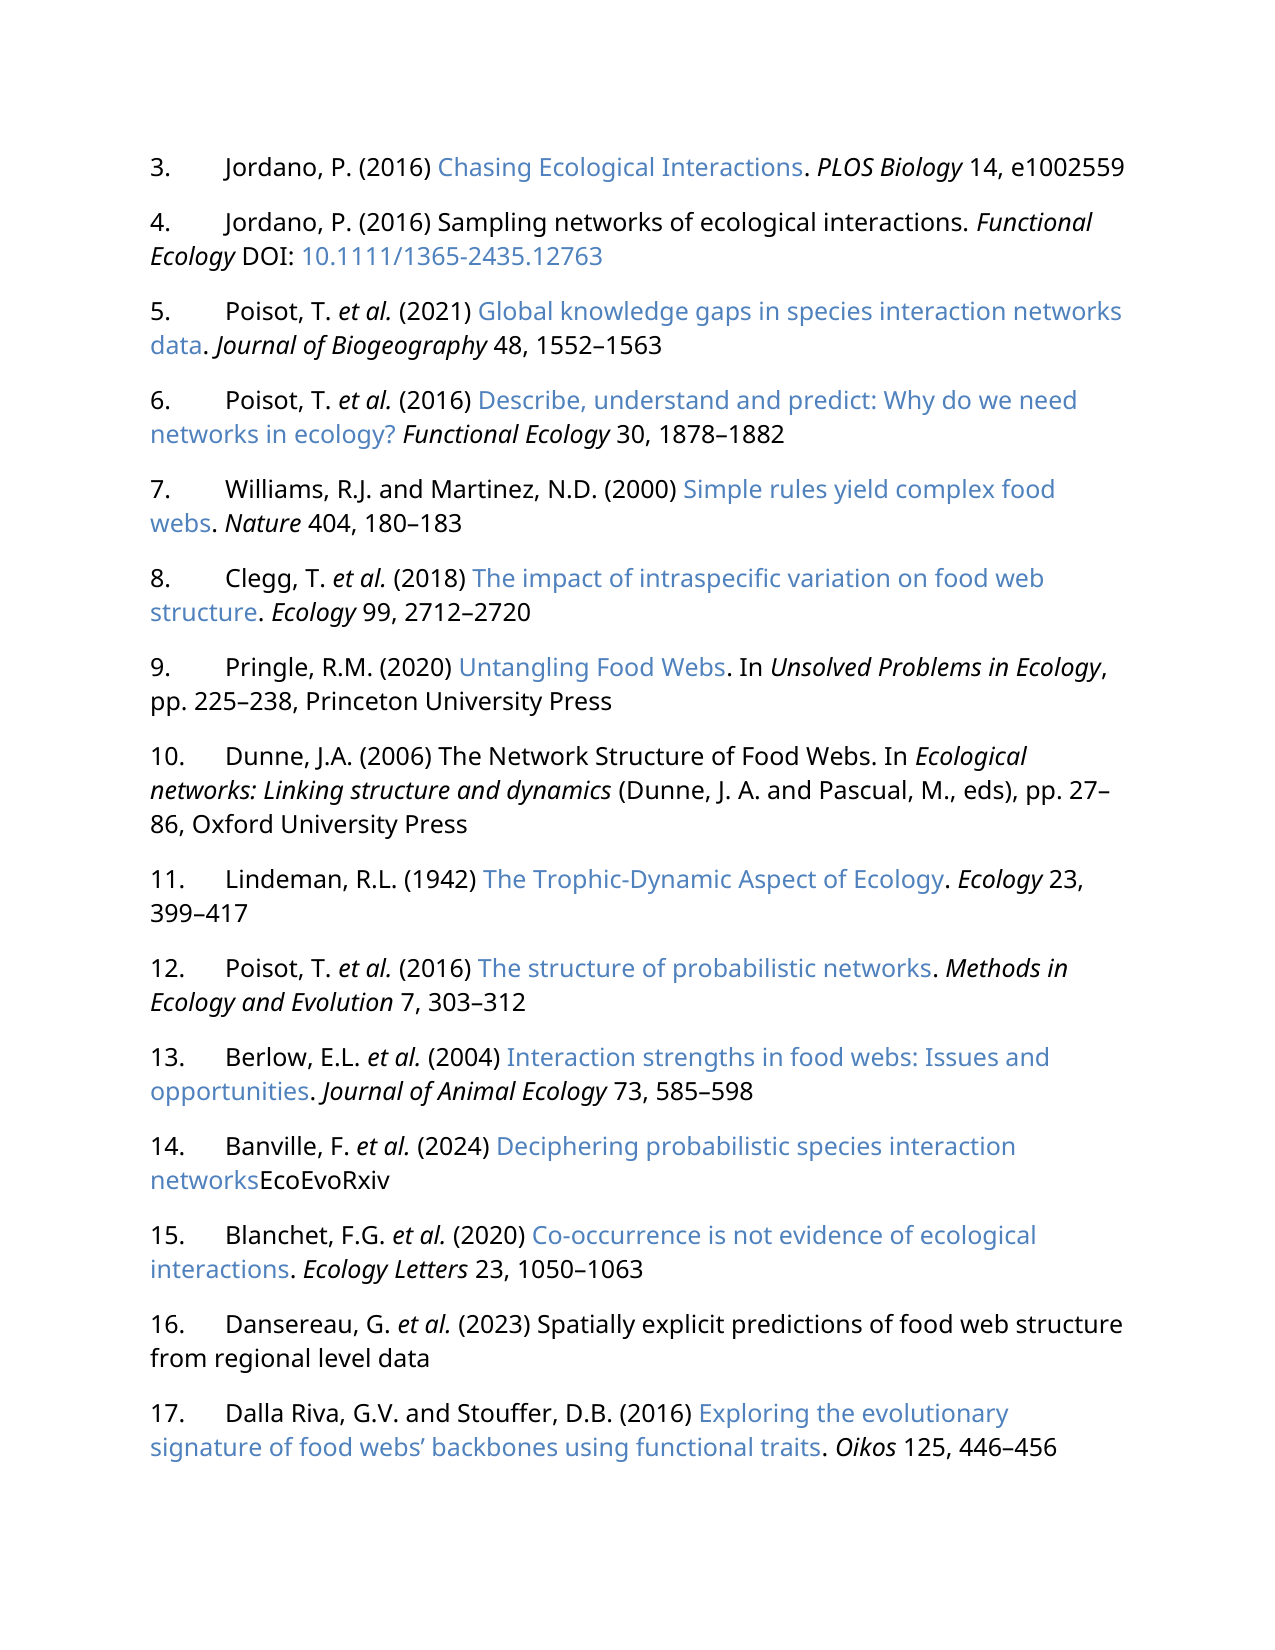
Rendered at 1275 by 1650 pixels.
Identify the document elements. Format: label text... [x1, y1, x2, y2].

text 11. Lindeman, R.L. (1942) The Trophic-Dynamic Aspect of Ecology. Ecology 23, 399–417 [150, 862, 1125, 930]
text 3. Jordano, P. (2016) Chasing Ecological Interactions. PLOS Biology 14, e1002559 [150, 150, 1125, 184]
text 4. Jordano, P. (2016) Sampling networks of ecological interactions. Functional Ecology DOI: 10.1111/1365-2435.12763 [150, 205, 1125, 273]
text 9. Pringle, R.M. (2020) Untangling Food Webs. In Unsolved Problems in Ecology, pp. 225–238, Princeton University Press [150, 650, 1125, 718]
text 17. Dalla Riva, G.V. and Stouffer, D.B. (2016) Exploring the evolutionary signature of food webs’ backbones using functional traits. Oikos 125, 446–456 [150, 1395, 1125, 1463]
text 12. Poisot, T. et al. (2016) The structure of probabilistic networks. Methods in Ecology and Evolution 7, 303–312 [150, 951, 1125, 1019]
text 15. Blanchet, F.G. et al. (2020) Co-occurrence is not evidence of ecological interactions. Ecology Letters 23, 1050–1063 [150, 1217, 1125, 1286]
text 16. Dansereau, G. et al. (2023) Spatially explicit predictions of food web structure from regional level data [150, 1306, 1125, 1374]
text 8. Clegg, T. et al. (2018) The impact of intraspecific variation on food web structure. Ecology 99, 2712–2720 [150, 561, 1125, 629]
text 13. Berlow, E.L. et al. (2004) Interaction strengths in food webs: Issues and opportunities. Journal of Animal Ecology 73, 585–598 [150, 1039, 1125, 1108]
text 7. Williams, R.J. and Martinez, N.D. (2000) Simple rules yield complex food webs. Nature 404, 180–183 [150, 472, 1125, 540]
text 5. Poisot, T. et al. (2021) Global knowledge gaps in species interaction networks data. Journal of Biogeography 48, 1552–1563 [150, 294, 1125, 362]
text 14. Banville, F. et al. (2024) Deciphering probabilistic species interaction networksEcoEvoRxiv [150, 1128, 1125, 1197]
text 10. Dunne, J.A. (2006) The Network Structure of Food Webs. In Ecological networks: Linking structure and dynamics (Dunne, J. A. and Pascual, M., eds), pp. 27–86, Oxford University Press [150, 739, 1125, 841]
text 6. Poisot, T. et al. (2016) Describe, understand and predict: Why do we need networks in ecology? Functional Ecology 30, 1878–1882 [150, 383, 1125, 451]
